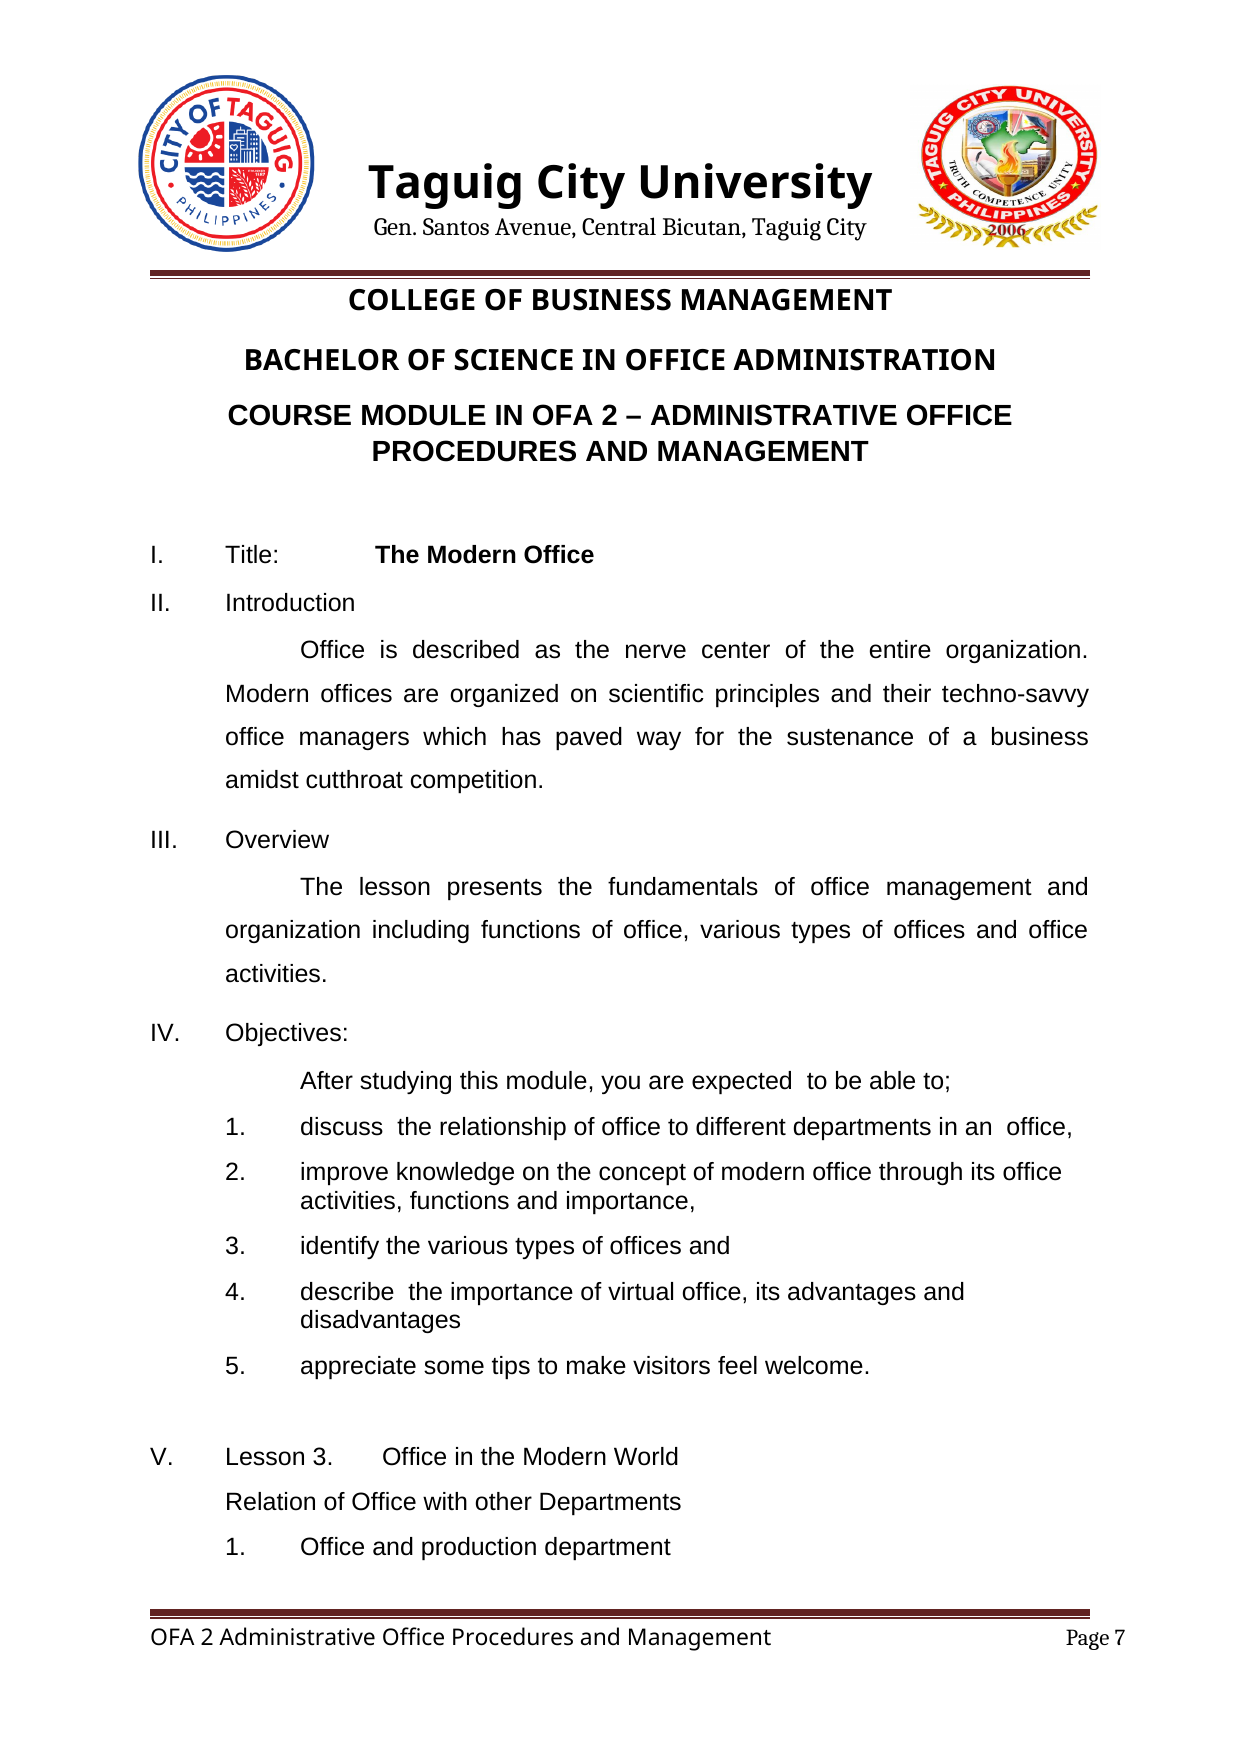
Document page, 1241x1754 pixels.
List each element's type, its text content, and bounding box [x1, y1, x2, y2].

text college of business management [150, 279, 1090, 319]
text II. Introduction [150, 588, 1090, 616]
text III. Overview [150, 824, 1090, 853]
text 1. Office and production department [225, 1532, 1090, 1561]
text Gen. Santos Avenue, Central Bicutan, Taguig City [328, 212, 1090, 241]
text After studying this module, you are expected to be able to; [225, 1066, 1090, 1095]
picture [124, 64, 328, 264]
text IV. Objectives: [150, 1018, 1090, 1047]
text Office is described as the nerve center of the entire organization. Modern offices are organized on scientific principles and their techno-savvy office managers which has paved way for the sustenance of a business amidst cutthroat competition. [225, 635, 1090, 793]
text V. Lesson 3. Office in the Modern World [150, 1441, 1090, 1470]
text COURSE MODULE IN ofa 2 – ADMINISTRATIVE oFFICE PROCEDURES AND MANAGEMENT [150, 398, 1090, 468]
text 1. discuss the relationship of office to different departments in an office, [225, 1111, 1090, 1140]
text 2. improve knowledge on the concept of modern office through its office activities, functions and importance, [225, 1157, 1090, 1214]
text Taguig City University [328, 150, 1090, 212]
text 4. describe the importance of virtual office, its advantages and disadvantages [225, 1276, 1090, 1334]
text 5. appreciate some tips to make visitors feel welcome. [225, 1351, 1090, 1379]
text Relation of Office with other Departments [225, 1487, 1090, 1516]
picture [910, 84, 1101, 250]
text The lesson presents the fundamentals of office management and organization including functions of office, various types of offices and office activities. [225, 872, 1090, 987]
text I. Title: The Modern Office [150, 540, 1090, 569]
text bachelor of science in office administration [150, 339, 1090, 378]
text 3. identify the various types of offices and [225, 1231, 1090, 1260]
